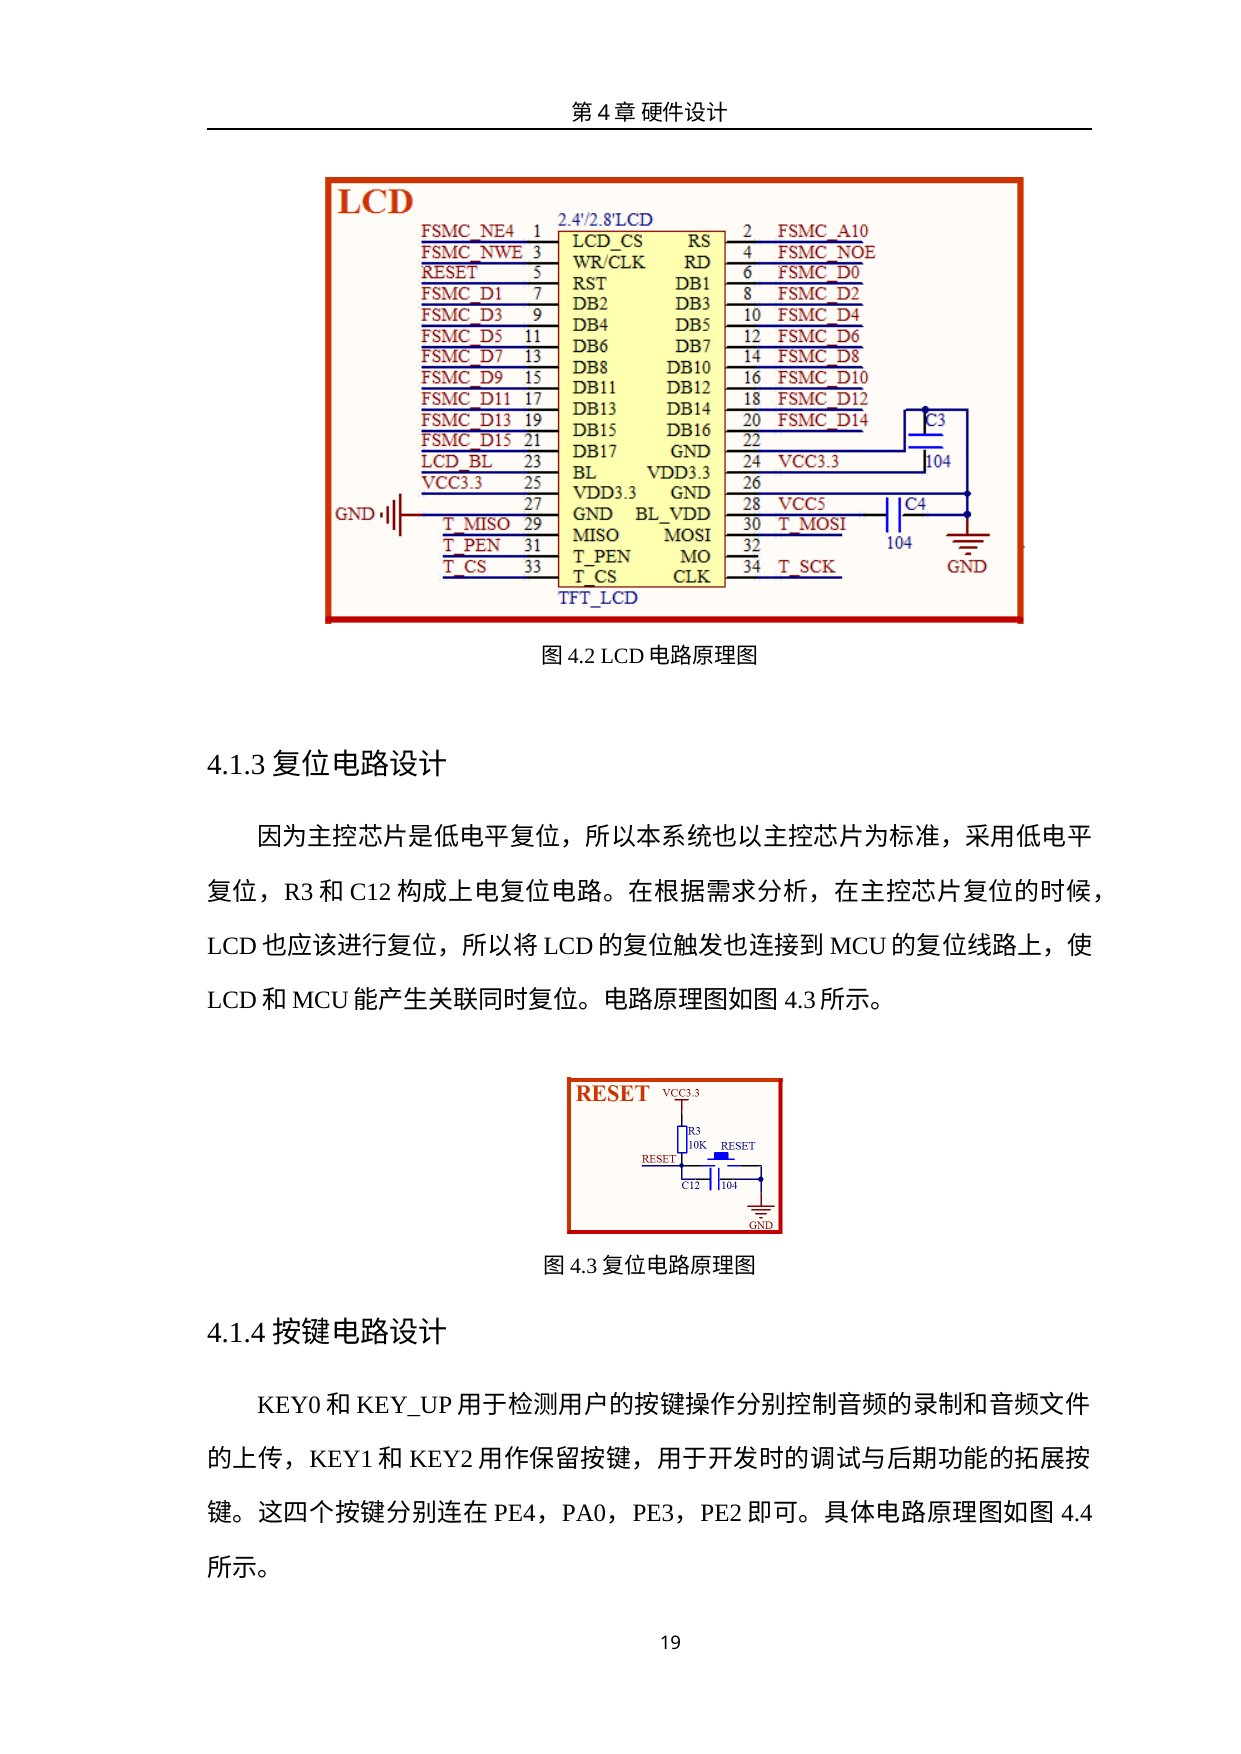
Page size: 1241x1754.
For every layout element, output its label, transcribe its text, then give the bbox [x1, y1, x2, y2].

text 图4.3 复位电路原理图 [207, 1248, 1092, 1280]
picture [566, 1077, 783, 1234]
text 图4.2 LCD电路原理图 [207, 638, 1092, 669]
text 因为主控芯片是低电平复位，所以本系统也以主控芯片为标准，采用低电平复位，R3和C12构成上电复位电路。在根据需求分析，在主控芯片复位的时候，LCD也应该进行复位，所以将LCD的复位触发也连接到MCU的复位线路上，使LCD和MCU能产生关联同时复位。电路原理图如图 4.3所示。 [207, 817, 1092, 1016]
picture [324, 177, 1025, 624]
subtitle 4.1.3 复位电路设计 [207, 741, 1092, 783]
subtitle 4.1.4 按键电路设计 [207, 1308, 1092, 1351]
text KEY0和KEY_UP用于检测用户的按键操作分别控制音频的录制和音频文件的上传，KEY1和KEY2用作保留按键，用于开发时的调试与后期功能的拓展按键。这四个按键分别连在PE4，PA0，PE3，PE2即可。具体电路原理图如图 4.4所示。 [207, 1384, 1092, 1583]
